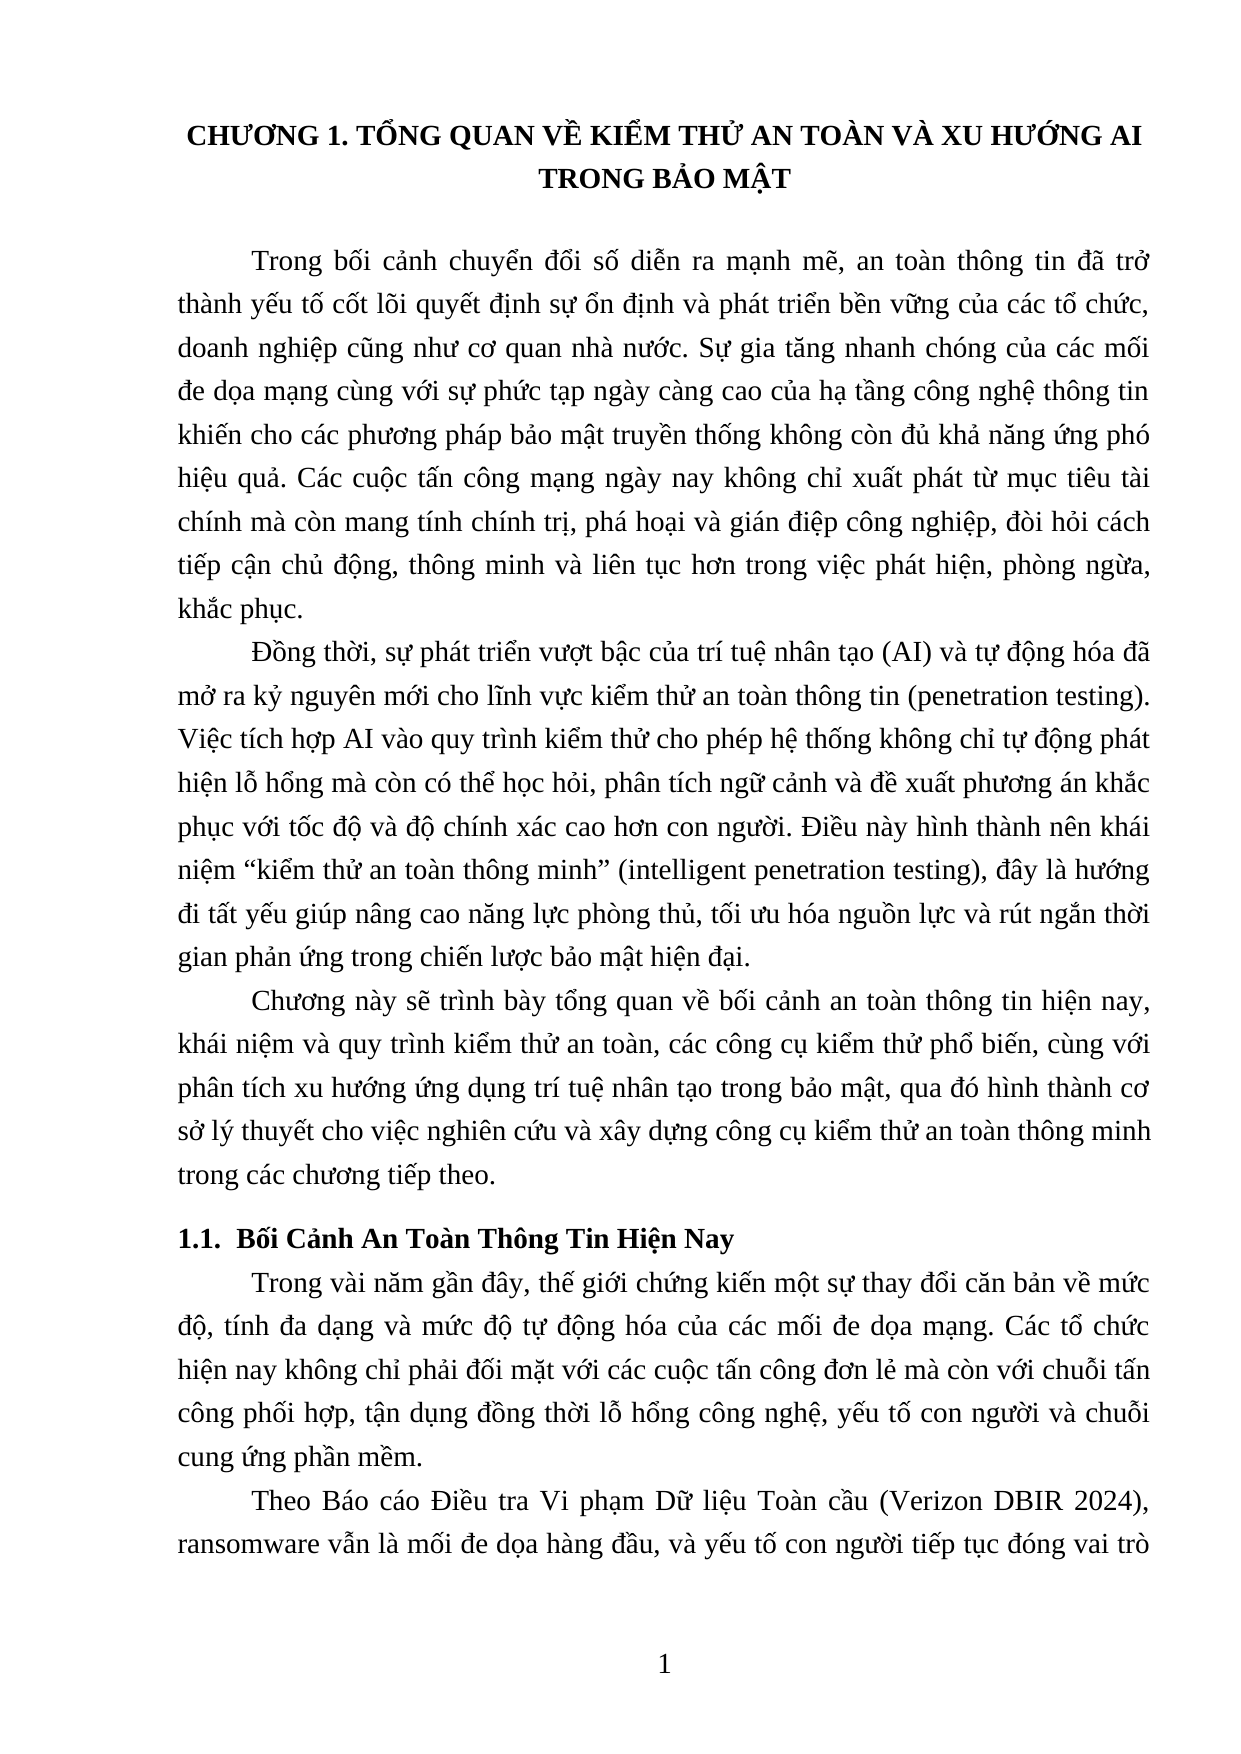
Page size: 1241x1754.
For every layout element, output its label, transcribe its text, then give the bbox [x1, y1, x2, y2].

subtitle Tổng Quan Về Kiểm Thử An Toàn Và Xu Hướng AI Trong Bảo Mật [177, 118, 1152, 195]
text Chương này sẽ trình bày tổng quan về bối cảnh an toàn thông tin hiện nay, khái niệm và quy trình kiểm thử an toàn, các công cụ kiểm thử phổ biến, cùng với phân tích xu hướng ứng dụng trí tuệ nhân tạo trong bảo mật, qua đó hình thành cơ sở lý thuyết cho việc nghiên cứu và xây dựng công cụ kiểm thử an toàn thông minh trong các chương tiếp theo. [177, 983, 1152, 1191]
text Trong vài năm gần đây, thế giới chứng kiến một sự thay đổi căn bản về mức độ, tính đa dạng và mức độ tự động hóa của các mối đe dọa mạng. Các tổ chức hiện nay không chỉ phải đối mặt với các cuộc tấn công đơn lẻ mà còn với chuỗi tấn công phối hợp, tận dụng đồng thời lỗ hổng công nghệ, yếu tố con người và chuỗi cung ứng phần mềm. [177, 1265, 1152, 1473]
subtitle Bối Cảnh An Toàn Thông Tin Hiện Nay [177, 1221, 1152, 1255]
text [177, 1483, 1152, 1560]
text Đồng thời, sự phát triển vượt bậc của trí tuệ nhân tạo (AI) và tự động hóa đã mở ra kỷ nguyên mới cho lĩnh vực kiểm thử an toàn thông tin (penetration testing). Việc tích hợp AI vào quy trình kiểm thử cho phép hệ thống không chỉ tự động phát hiện lỗ hổng mà còn có thể học hỏi, phân tích ngữ cảnh và đề xuất phương án khắc phục với tốc độ và độ chính xác cao hơn con người. Điều này hình thành nên khái niệm “kiểm thử an toàn thông minh” (intelligent penetration testing), đây là hướng đi tất yếu giúp nâng cao năng lực phòng thủ, tối ưu hóa nguồn lực và rút ngắn thời gian phản ứng trong chiến lược bảo mật hiện đại. [177, 634, 1152, 973]
text Trong bối cảnh chuyển đổi số diễn ra mạnh mẽ, an toàn thông tin đã trở thành yếu tố cốt lõi quyết định sự ổn định và phát triển bền vững của các tổ chức, doanh nghiệp cũng như cơ quan nhà nước. Sự gia tăng nhanh chóng của các mối đe dọa mạng cùng với sự phức tạp ngày càng cao của hạ tầng công nghệ thông tin khiến cho các phương pháp bảo mật truyền thống không còn đủ khả năng ứng phó hiệu quả. Các cuộc tấn công mạng ngày nay không chỉ xuất phát từ mục tiêu tài chính mà còn mang tính chính trị, phá hoại và gián điệp công nghiệp, đòi hỏi cách tiếp cận chủ động, thông minh và liên tục hơn trong việc phát hiện, phòng ngừa, khắc phục. [177, 243, 1152, 624]
